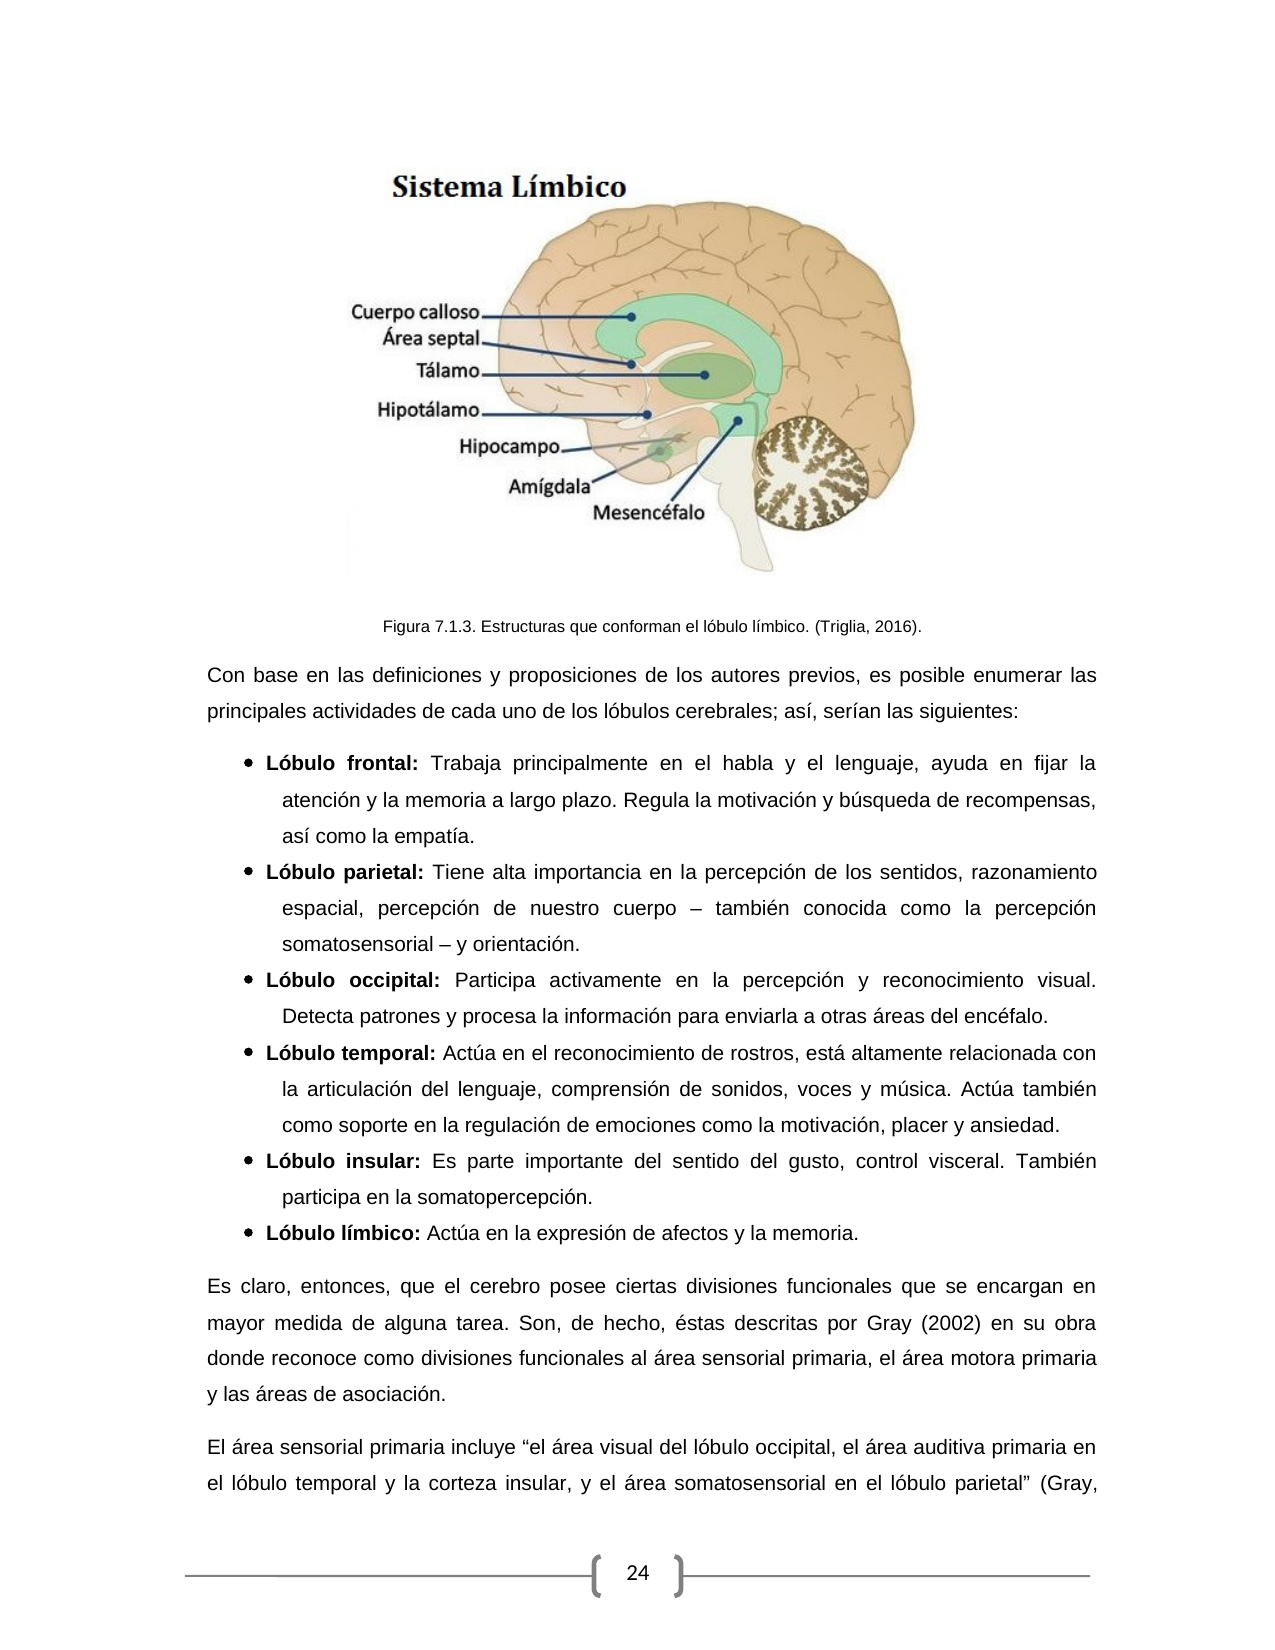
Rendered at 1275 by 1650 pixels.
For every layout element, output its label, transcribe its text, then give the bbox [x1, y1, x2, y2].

list Lóbulo temporal: Actúa en el reconocimiento de rostros, está altamente relacionada con la articulación del lenguaje, comprensión de sonidos, voces y música. Actúa también como soporte en la regulación de emociones como la motivación, placer y ansiedad. [244, 1040, 1098, 1137]
picture [346, 147, 958, 587]
list Lóbulo insular: Es parte importante del sentido del gusto, control visceral. También participa en la somatopercepción. [244, 1149, 1098, 1209]
text Con base en las definiciones y proposiciones de los autores previos, es posible enumerar las principales actividades de cada uno de los lóbulos cerebrales; así, serían las siguientes: [207, 663, 1098, 723]
list Lóbulo límbico: Actúa en la expresión de afectos y la memoria. [244, 1221, 1098, 1246]
list Lóbulo occipital: Participa activamente en la percepción y reconocimiento visual. Detecta patrones y procesa la información para enviarla a otras áreas del encéfalo. [244, 968, 1098, 1028]
text Es claro, entonces, que el cerebro posee ciertas divisiones funcionales que se encargan en mayor medida de alguna tarea. Son, de hecho, éstas descritas por Gray (2002) en su obra donde reconoce como divisiones funcionales al área sensorial primaria, el área motora primaria y las áreas de asociación. [207, 1274, 1098, 1406]
list Lóbulo frontal: Trabaja principalmente en el habla y el lenguaje, ayuda en fijar la atención y la memoria a largo plazo. Regula la motivación y búsqueda de recompensas, así como la empatía. [244, 751, 1098, 848]
list Lóbulo parietal: Tiene alta importancia en la percepción de los sentidos, razonamiento espacial, percepción de nuestro cuerpo – también conocida como la percepción somatosensorial – y orientación. [244, 859, 1098, 956]
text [207, 1435, 1098, 1495]
text Figura 7.1.3. Estructuras que conforman el lóbulo límbico. . [207, 617, 1098, 636]
